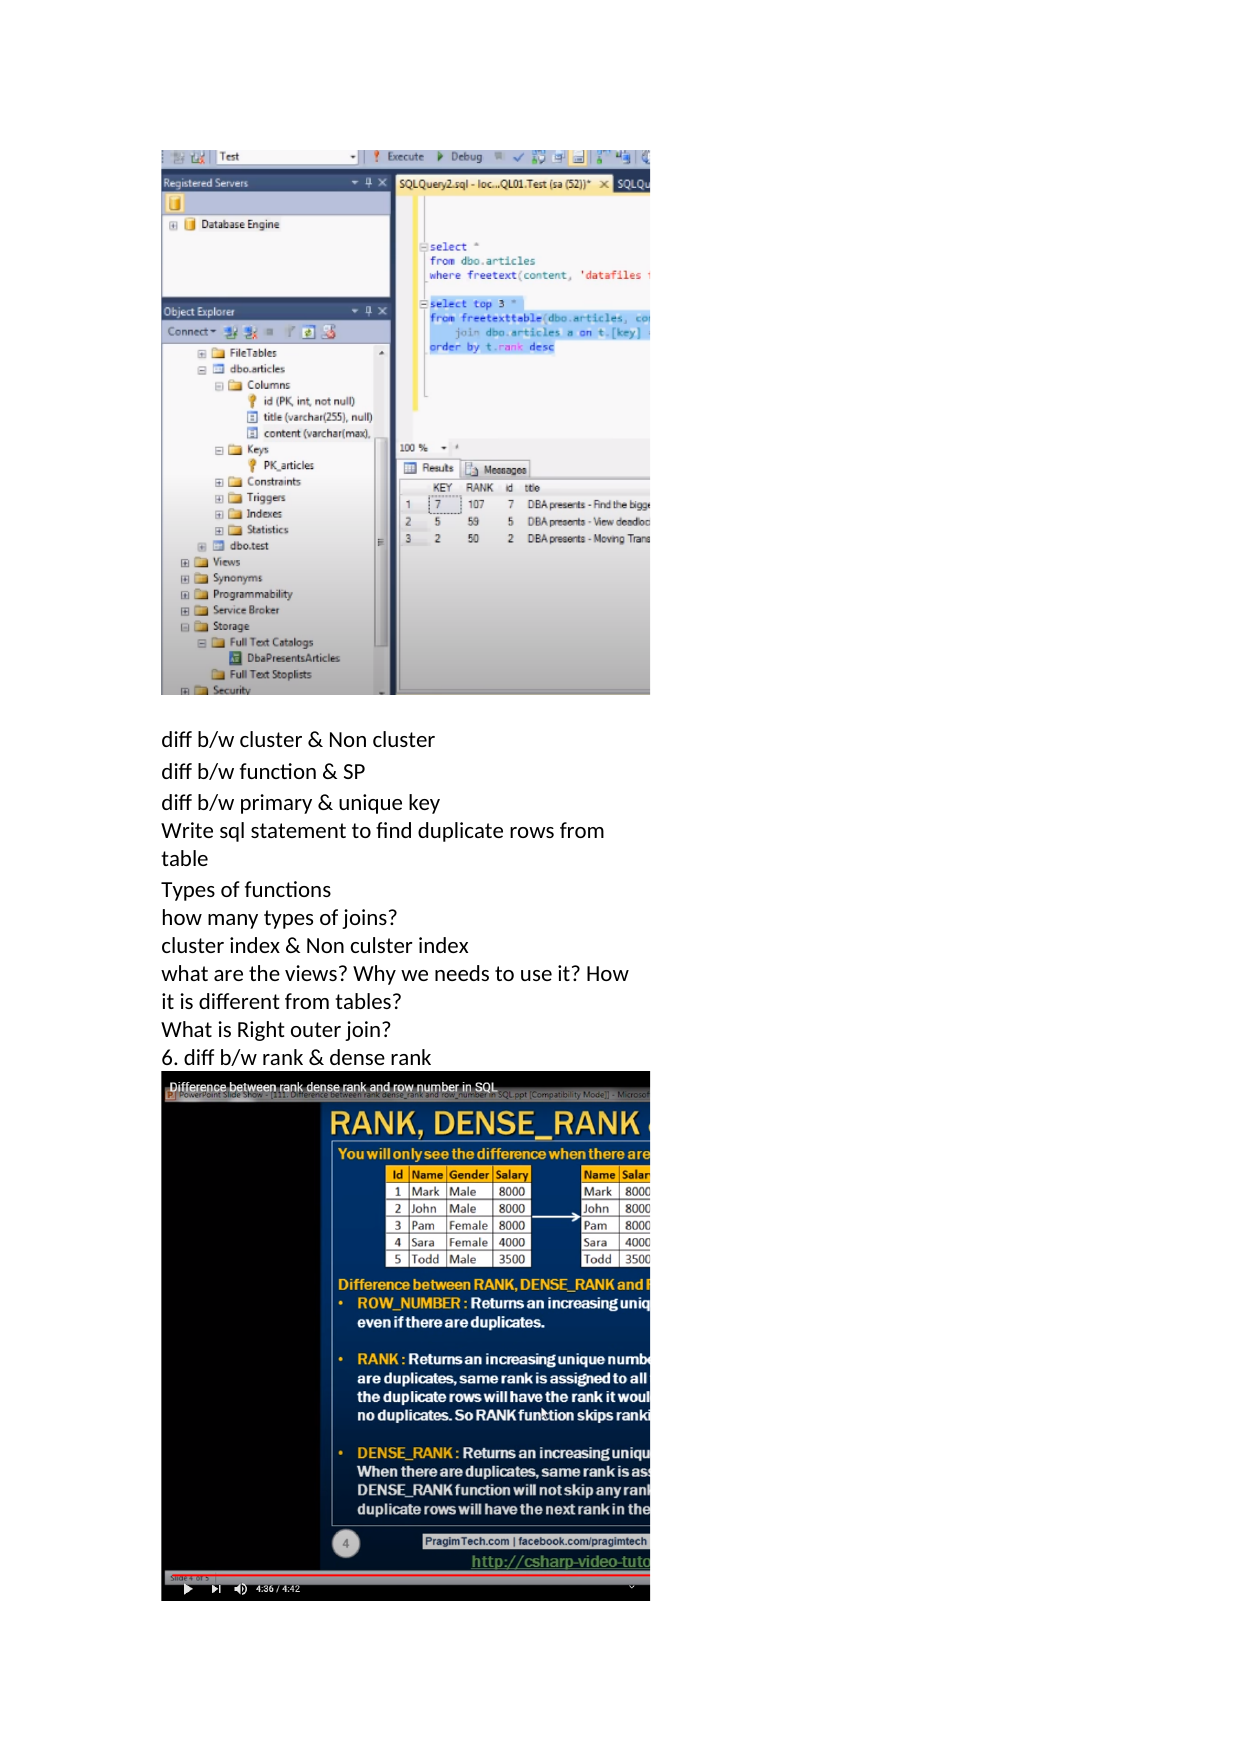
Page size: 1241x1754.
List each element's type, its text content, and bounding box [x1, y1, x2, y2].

picture [161, 1071, 651, 1601]
table_cell Write sql statement to find duplicate rows from table [150, 816, 650, 872]
picture [161, 150, 651, 695]
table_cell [150, 904, 650, 1600]
table_cell Types of functions [150, 872, 650, 903]
table_cell diff b/w cluster & Non cluster [150, 723, 650, 754]
table_header what is free table https://www.youtube.com/watch?v=hUOwCf61xXo [150, 150, 650, 722]
table_cell diff b/w function & SP [150, 754, 650, 785]
table_cell diff b/w primary & unique key [150, 785, 650, 816]
